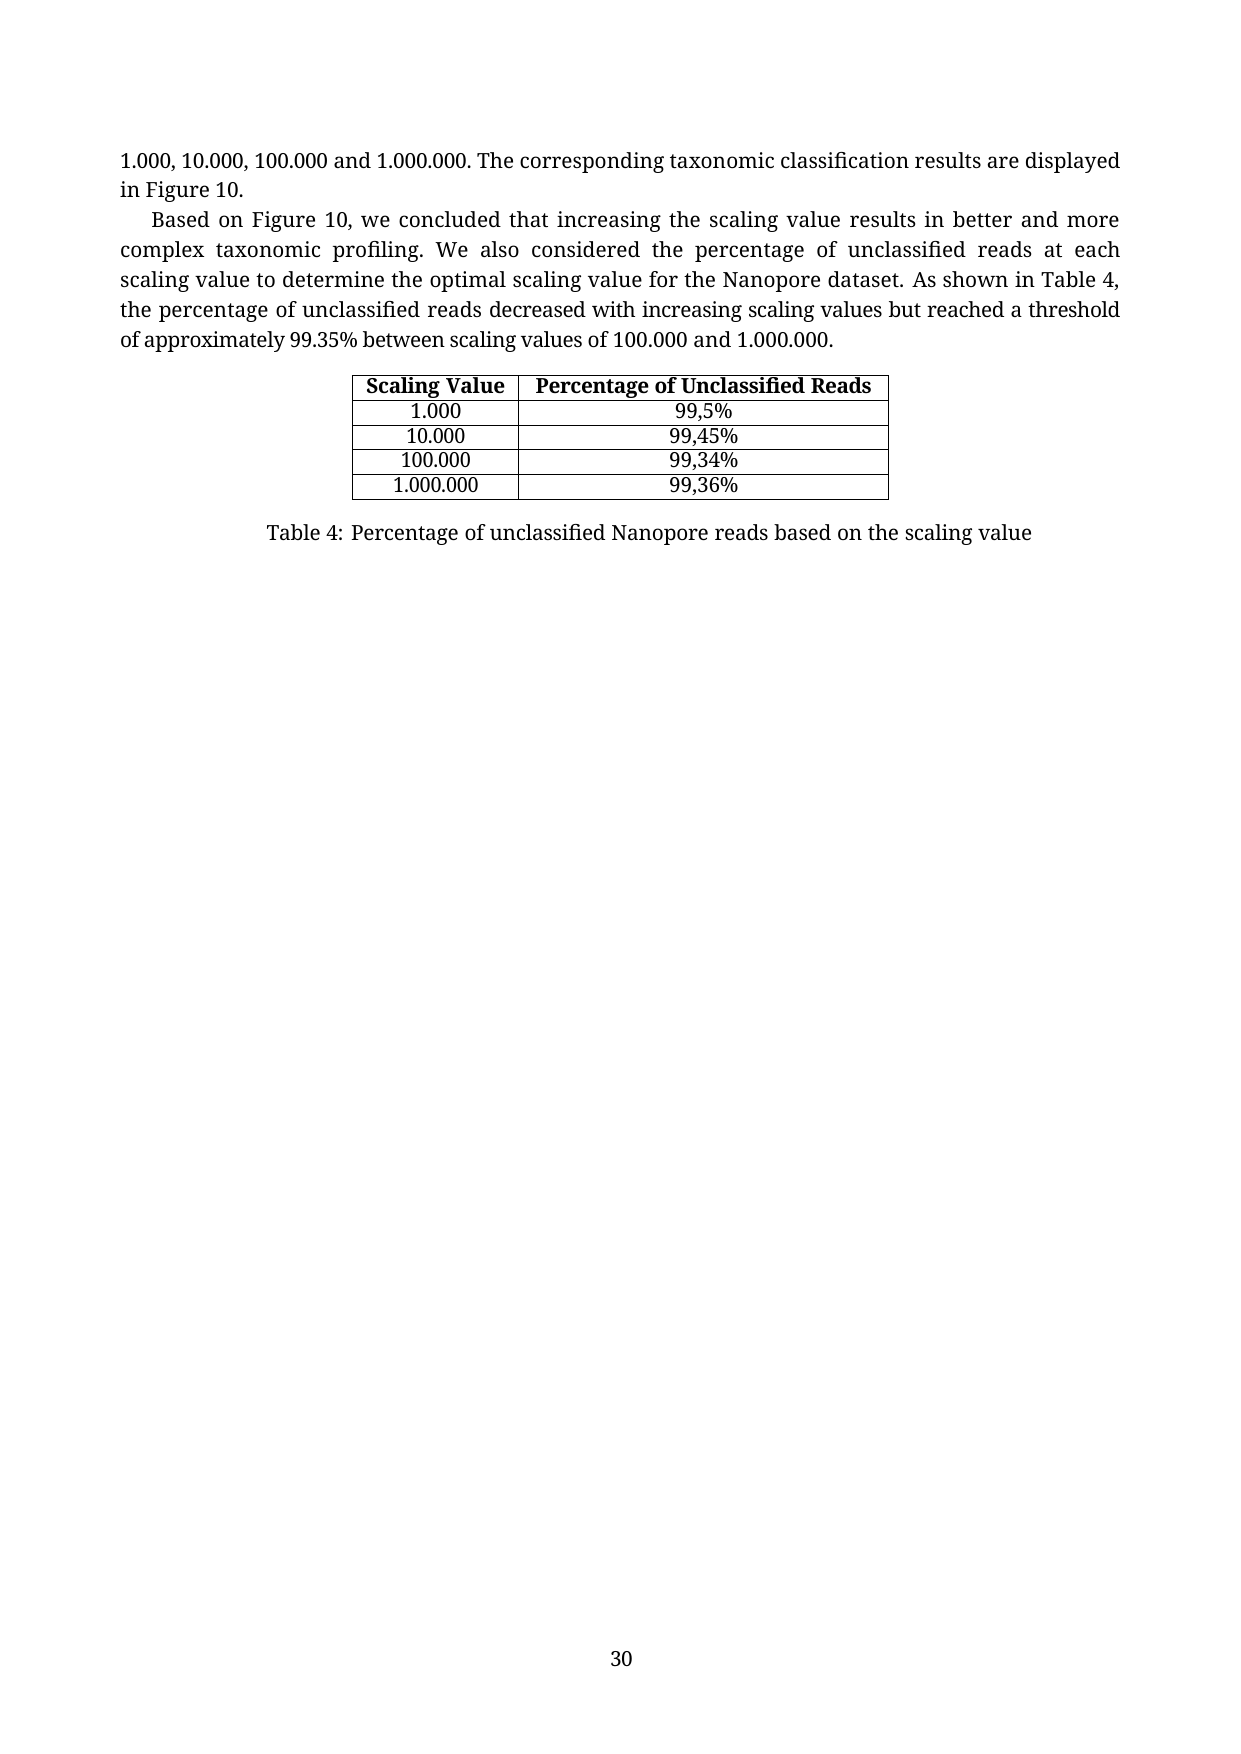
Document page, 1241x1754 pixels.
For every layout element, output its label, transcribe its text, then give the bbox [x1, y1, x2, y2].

table_cell 99,34% [519, 450, 888, 474]
table_cell 99,45% [519, 426, 888, 449]
table_cell 99,5% [519, 401, 888, 424]
table_cell 10.000 [353, 426, 518, 449]
table_cell 1.000.000 [353, 475, 518, 499]
table_header Scaling Value [353, 376, 518, 400]
text Based on Figure 10, we concluded that increasing the scaling value results in better and more complex taxonomic profiling. We also considered the percentage of unclassified reads at each scaling value to determine the optimal scaling value for the Nanopore dataset. As shown in Table 4, the percentage of unclassified reads decreased with increasing scaling values but reached a threshold of approximately 99.35% between scaling values of 100.000 and 1.000.000. [120, 206, 1121, 353]
table_header Percentage of Unclassified Reads [519, 376, 888, 400]
text Table 4: Percentage of unclassified Nanopore reads based on the scaling value [266, 518, 1240, 547]
table_cell 99,36% [519, 475, 888, 499]
table_cell 100.000 [353, 450, 518, 474]
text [120, 146, 1121, 204]
table_cell 1.000 [353, 401, 518, 424]
